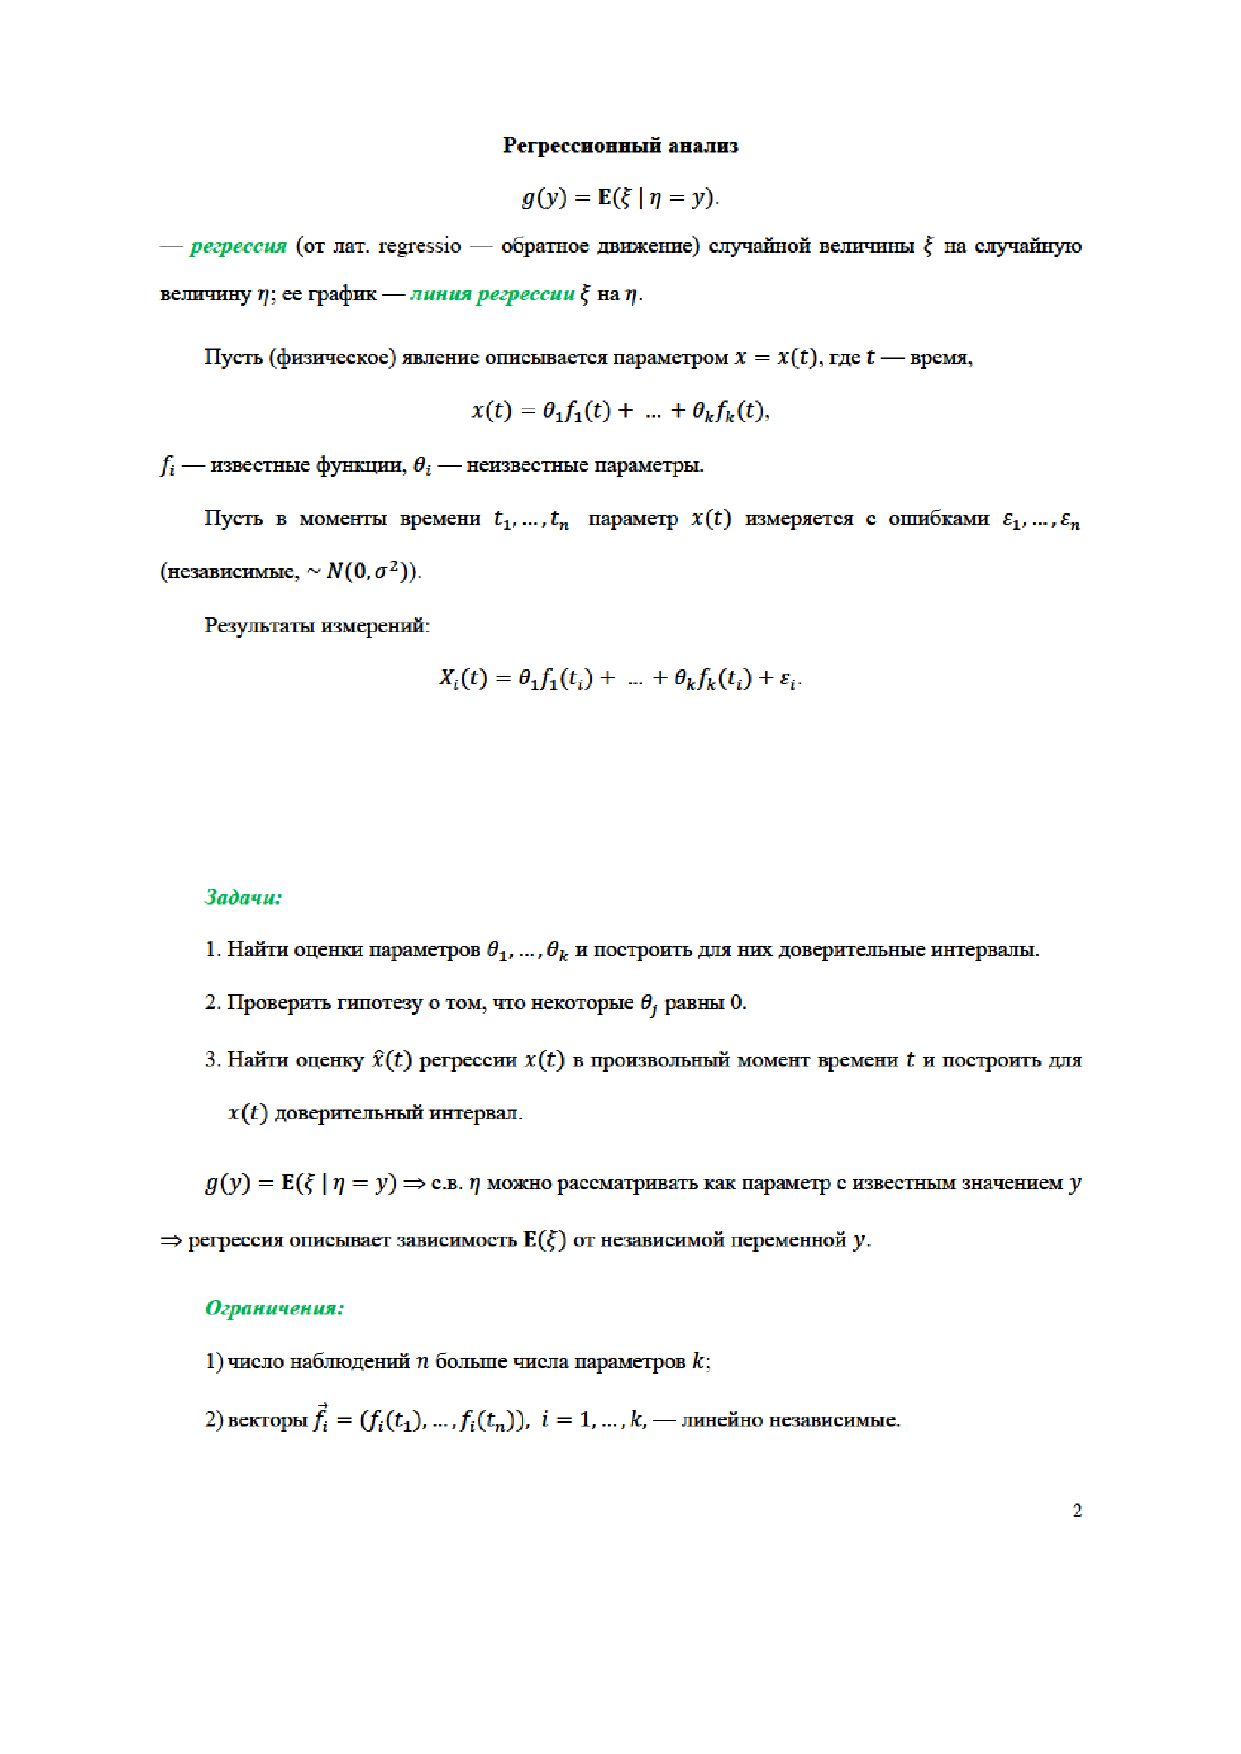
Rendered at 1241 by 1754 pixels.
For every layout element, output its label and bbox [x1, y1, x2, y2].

picture [88, 59, 1152, 1563]
